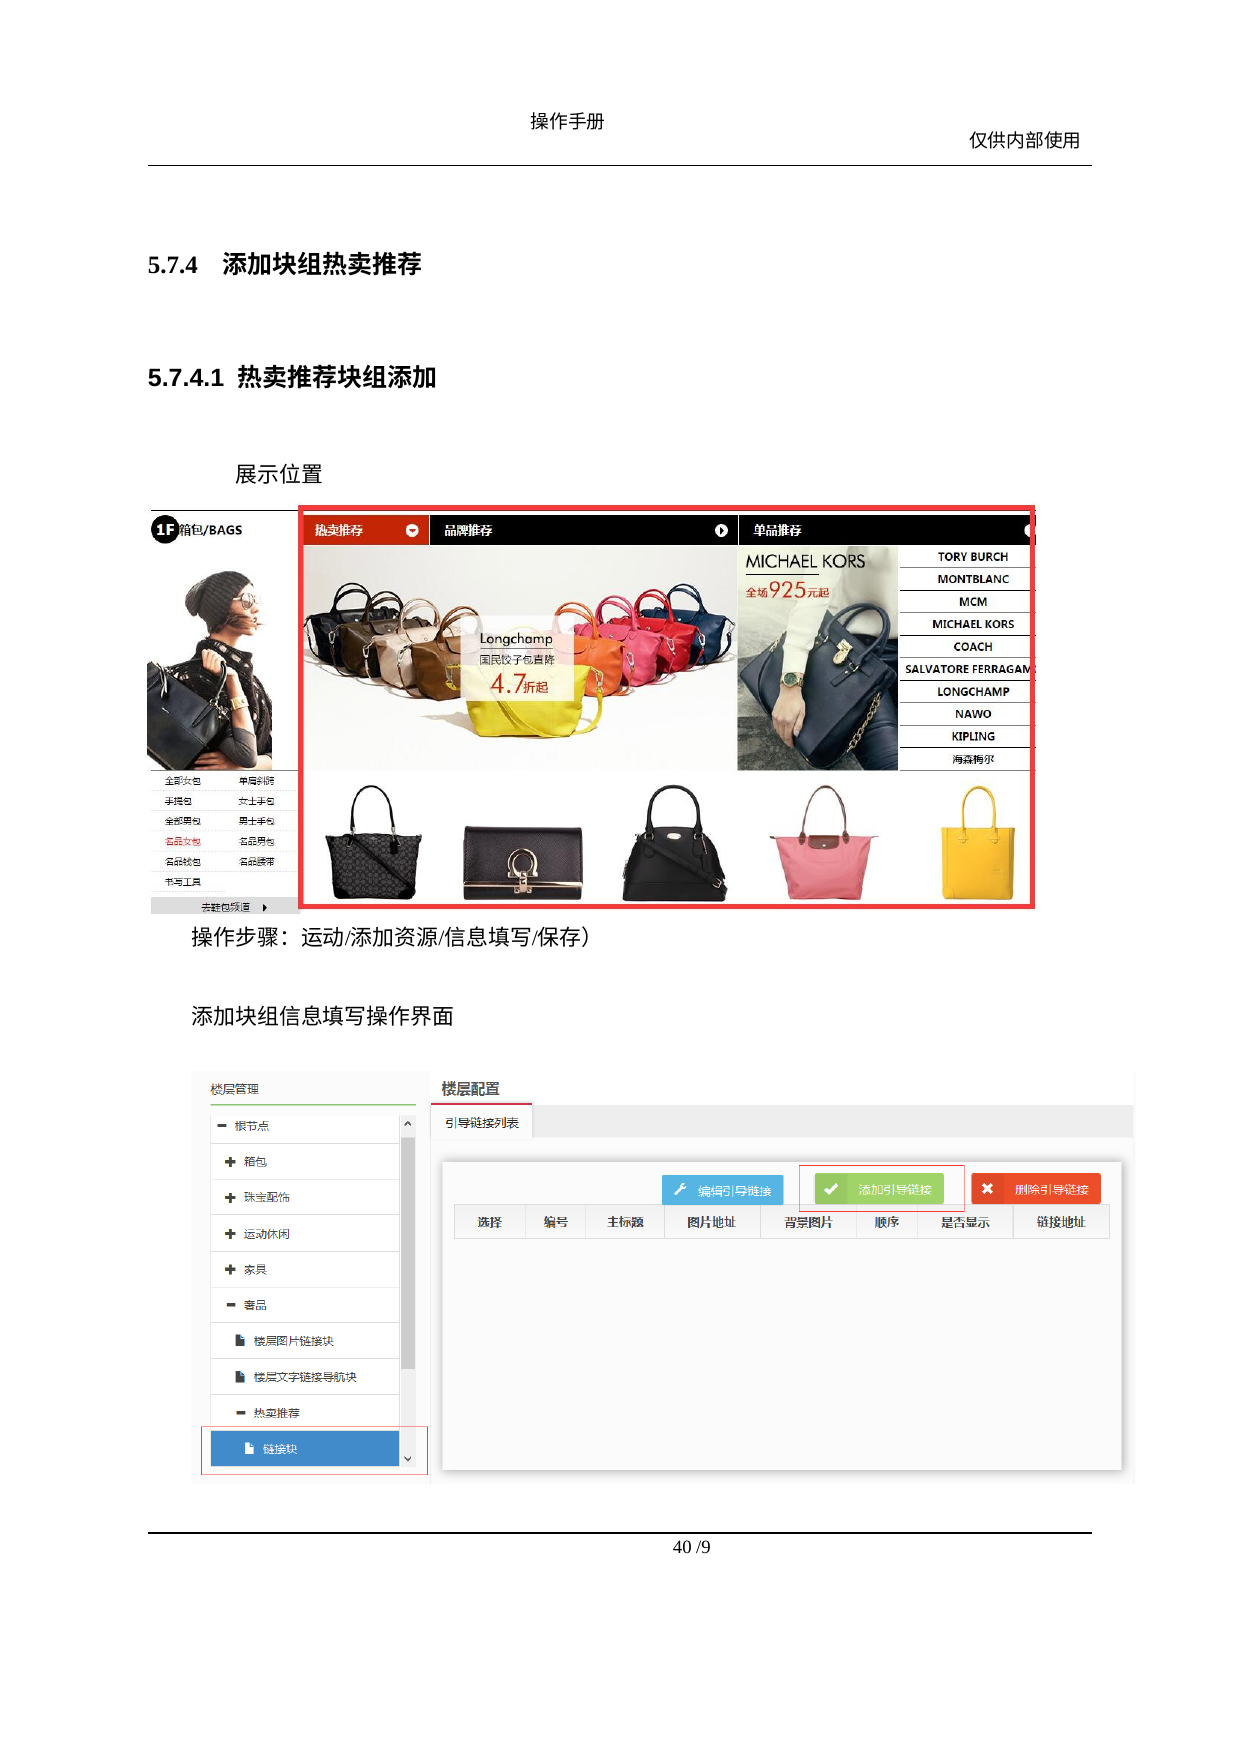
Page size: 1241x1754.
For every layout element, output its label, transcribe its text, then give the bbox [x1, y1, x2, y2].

subtitle 添加块组热卖推荐 [148, 231, 1092, 296]
text 操作步骤：运动/添加资源/信息填写/保存） [148, 919, 1092, 952]
text 展示位置 [191, 456, 1092, 489]
subtitle 热卖推荐块组添加 [148, 343, 1092, 408]
text 添加块组信息填写操作界面 [148, 998, 1092, 1031]
picture [147, 502, 1036, 914]
picture [191, 1071, 1137, 1484]
